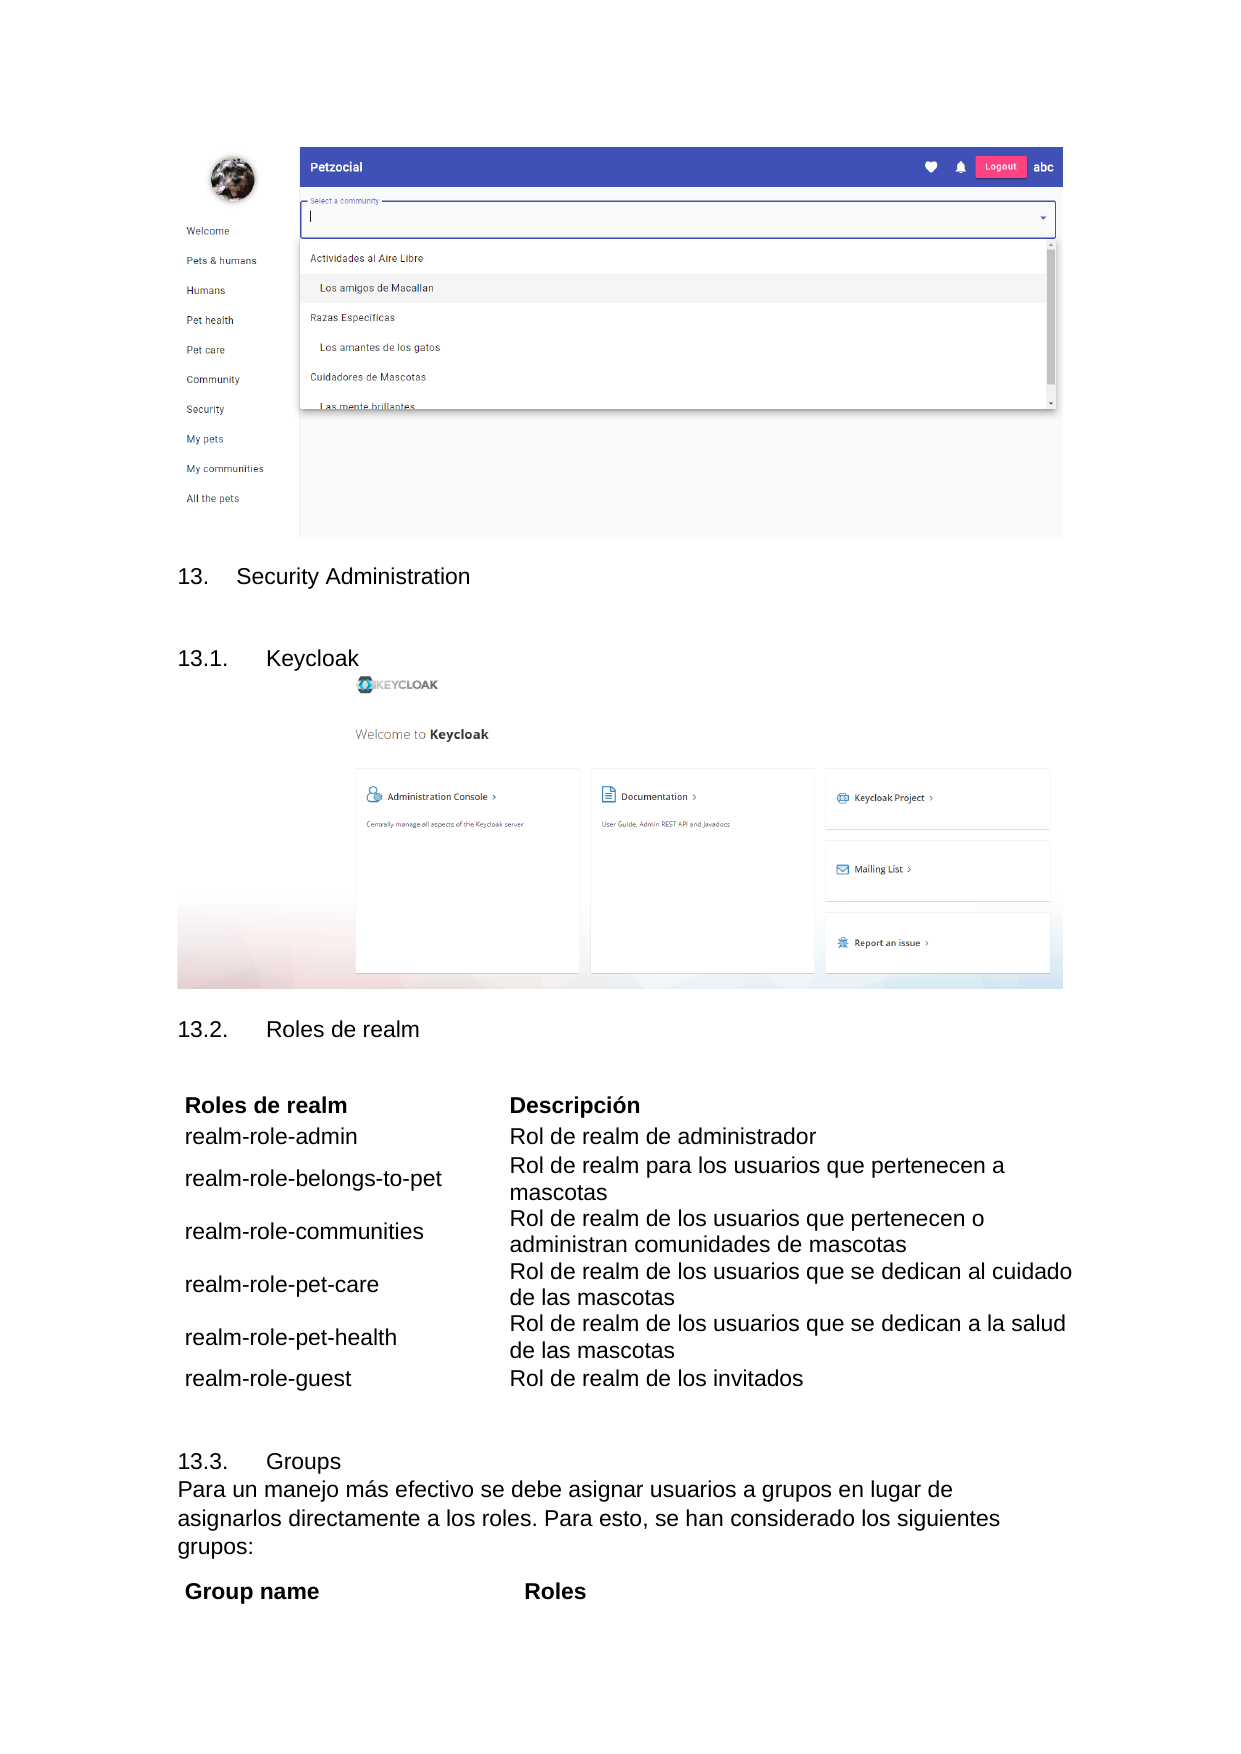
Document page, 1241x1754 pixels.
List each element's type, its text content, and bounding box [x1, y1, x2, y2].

table_cell Rol de realm de los usuarios que pertenecen o administran comunidades de mascotas [502, 1205, 1098, 1258]
subtitle Security Administration [177, 563, 1063, 590]
table_cell Rol de realm de administrador [502, 1121, 1098, 1152]
table_cell Rol de realm de los usuarios que se dedican a la salud de las mascotas [502, 1310, 1098, 1363]
table_cell realm-role-pet-health [177, 1310, 502, 1363]
table_cell realm-role-admin [177, 1121, 502, 1152]
table_cell realm-role-belongs-to-pet [177, 1152, 502, 1205]
table_cell realm-role-communities [177, 1205, 502, 1258]
table_cell Rol de realm para los usuarios que pertenecen a mascotas [502, 1152, 1098, 1205]
table_header Roles [517, 1578, 857, 1604]
subtitle Roles de realm [177, 1016, 1063, 1042]
text Para un manejo más efectivo se debe asignar usuarios a grupos en lugar de asignarlos directamente a los roles. Para esto, se han considerado los siguientes grupos: [177, 1476, 1063, 1559]
picture [177, 673, 1063, 989]
subtitle Keycloak [177, 645, 1063, 672]
table_header Roles de realm [177, 1090, 502, 1121]
table_cell realm-role-pet-care [177, 1258, 502, 1310]
table_cell Rol de realm de los usuarios que se dedican al cuidado de las mascotas [502, 1258, 1098, 1310]
table_cell realm-role-guest [177, 1363, 502, 1394]
picture [177, 147, 1063, 537]
table_header Descripción [502, 1090, 1098, 1121]
table_cell Rol de realm de los invitados [502, 1363, 1098, 1394]
subtitle Groups [177, 1448, 1063, 1474]
table_header Group name [177, 1578, 517, 1604]
